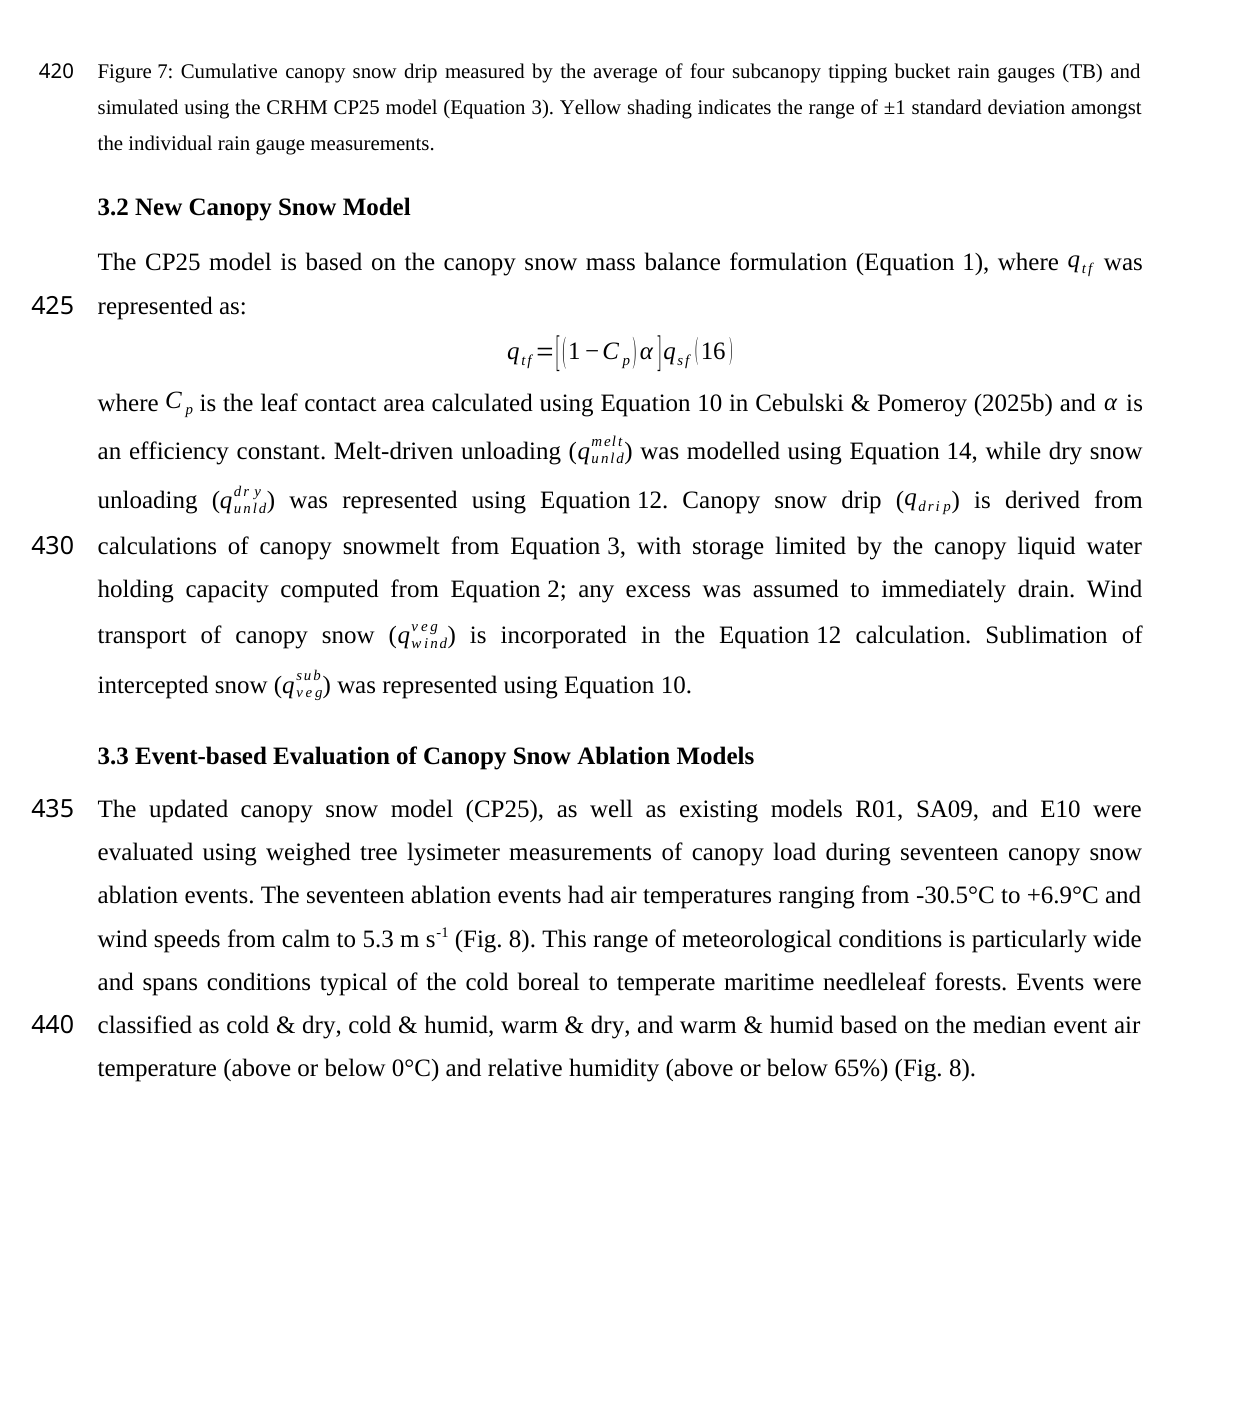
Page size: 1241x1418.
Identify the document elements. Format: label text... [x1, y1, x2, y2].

subtitle 3.3 Event-based Evaluation of Canopy Snow Ablation Models [97, 741, 1143, 769]
text The CP25 model is based on the canopy snow mass balance formulation (Equation 1), where was represented as: [97, 246, 1143, 320]
text The updated canopy snow model (CP25), as well as existing models R01, SA09, and E10 were evaluated using weighed tree lysimeter measurements of canopy load during seventeen canopy snow ablation events. The seventeen ablation events had air temperatures ranging from -30.5°C to +6.9°C and wind speeds from calm to 5.3 m s-1 (Fig. 8). This range of meteorological conditions is particularly wide and spans conditions typical of the cold boreal to temperate maritime needleleaf forests. Events were classified as cold & dry, cold & humid, warm & dry, and warm & humid based on the median event air temperature (above or below 0°C) and relative humidity (above or below 65%) (Fig. 8). [97, 794, 1143, 1082]
subtitle 3.2 New Canopy Snow Model [97, 192, 1143, 221]
text where is the leaf contact area calculated using Equation 10 in Cebulski & Pomeroy (2025b) and is an efficiency constant. Melt-driven unloading () was modelled using Equation 14, while dry snow unloading () was represented using Equation 12. Canopy snow drip () is derived from calculations of canopy snowmelt from Equation 3, with storage limited by the canopy liquid water holding capacity computed from Equation 2; any excess was assumed to immediately drain. Wind transport of canopy snow () is incorporated in the Equation 12 calculation. Sublimation of intercepted snow () was represented using Equation 10. [97, 387, 1143, 702]
